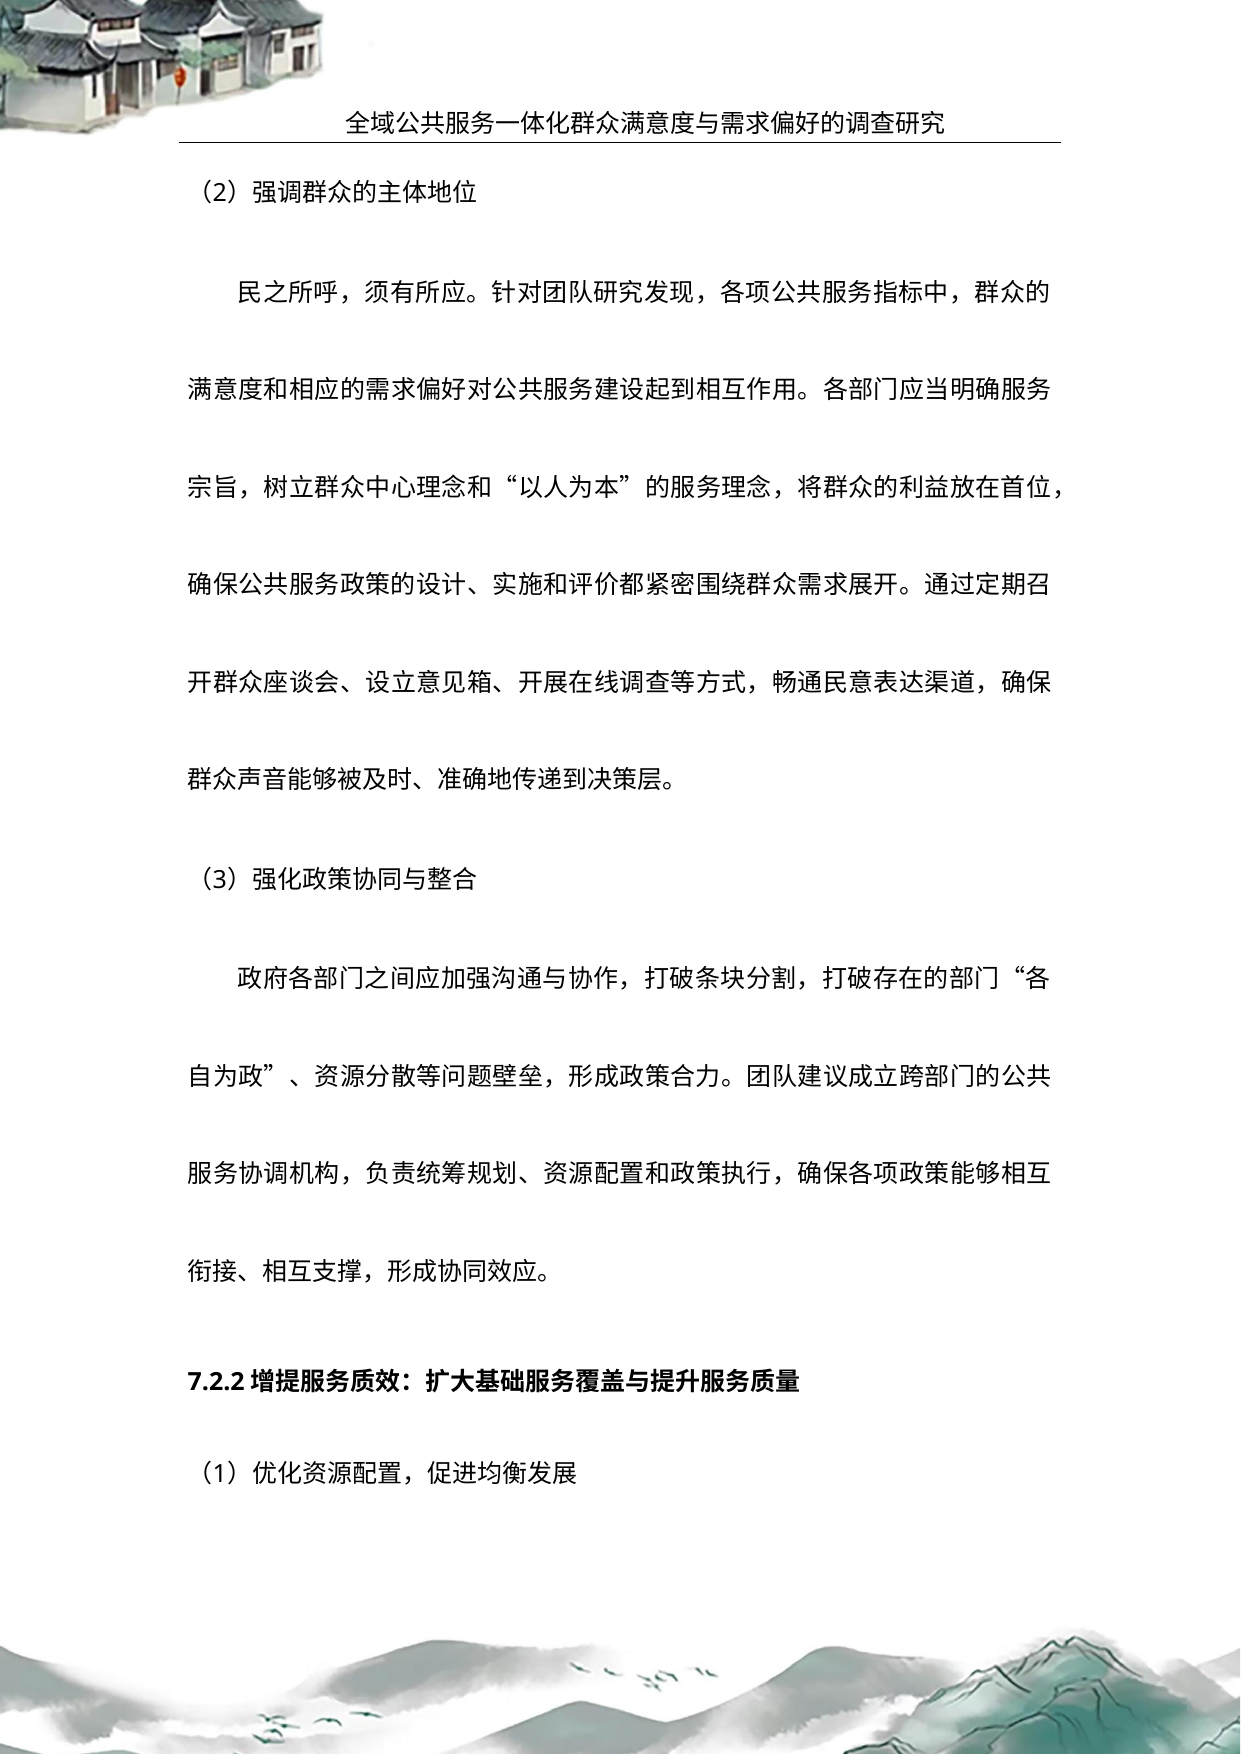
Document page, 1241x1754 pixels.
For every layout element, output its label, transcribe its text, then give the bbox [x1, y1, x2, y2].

text 民之所呼，须有所应。针对团队研究发现，各项公共服务指标中，群众的满意度和相应的需求偏好对公共服务建设起到相互作用。各部门应当明确服务宗旨，树立群众中心理念和“以人为本”的服务理念，将群众的利益放在首位，确保公共服务政策的设计、实施和评价都紧密围绕群众需求展开。通过定期召开群众座谈会、设立意见箱、开展在线调查等方式，畅通民意表达渠道，确保群众声音能够被及时、准确地传递到决策层。 [187, 258, 1053, 810]
text （1）优化资源配置，促进均衡发展 [187, 1439, 1053, 1504]
text 政府各部门之间应加强沟通与协作，打破条块分割，打破存在的部门“各自为政”、资源分散等问题壁垒，形成政策合力。团队建议成立跨部门的公共服务协调机构，负责统筹规划、资源配置和政策执行，确保各项政策能够相互衔接、相互支撑，形成协同效应。 [187, 944, 1053, 1302]
text （3）强化政策协同与整合 [187, 845, 1053, 910]
text （2）强调群众的主体地位 [187, 158, 1053, 223]
subtitle 7.2.2增提服务质效：扩大基础服务覆盖与提升服务质量 [187, 1347, 1053, 1412]
picture [0, 0, 1241, 1754]
